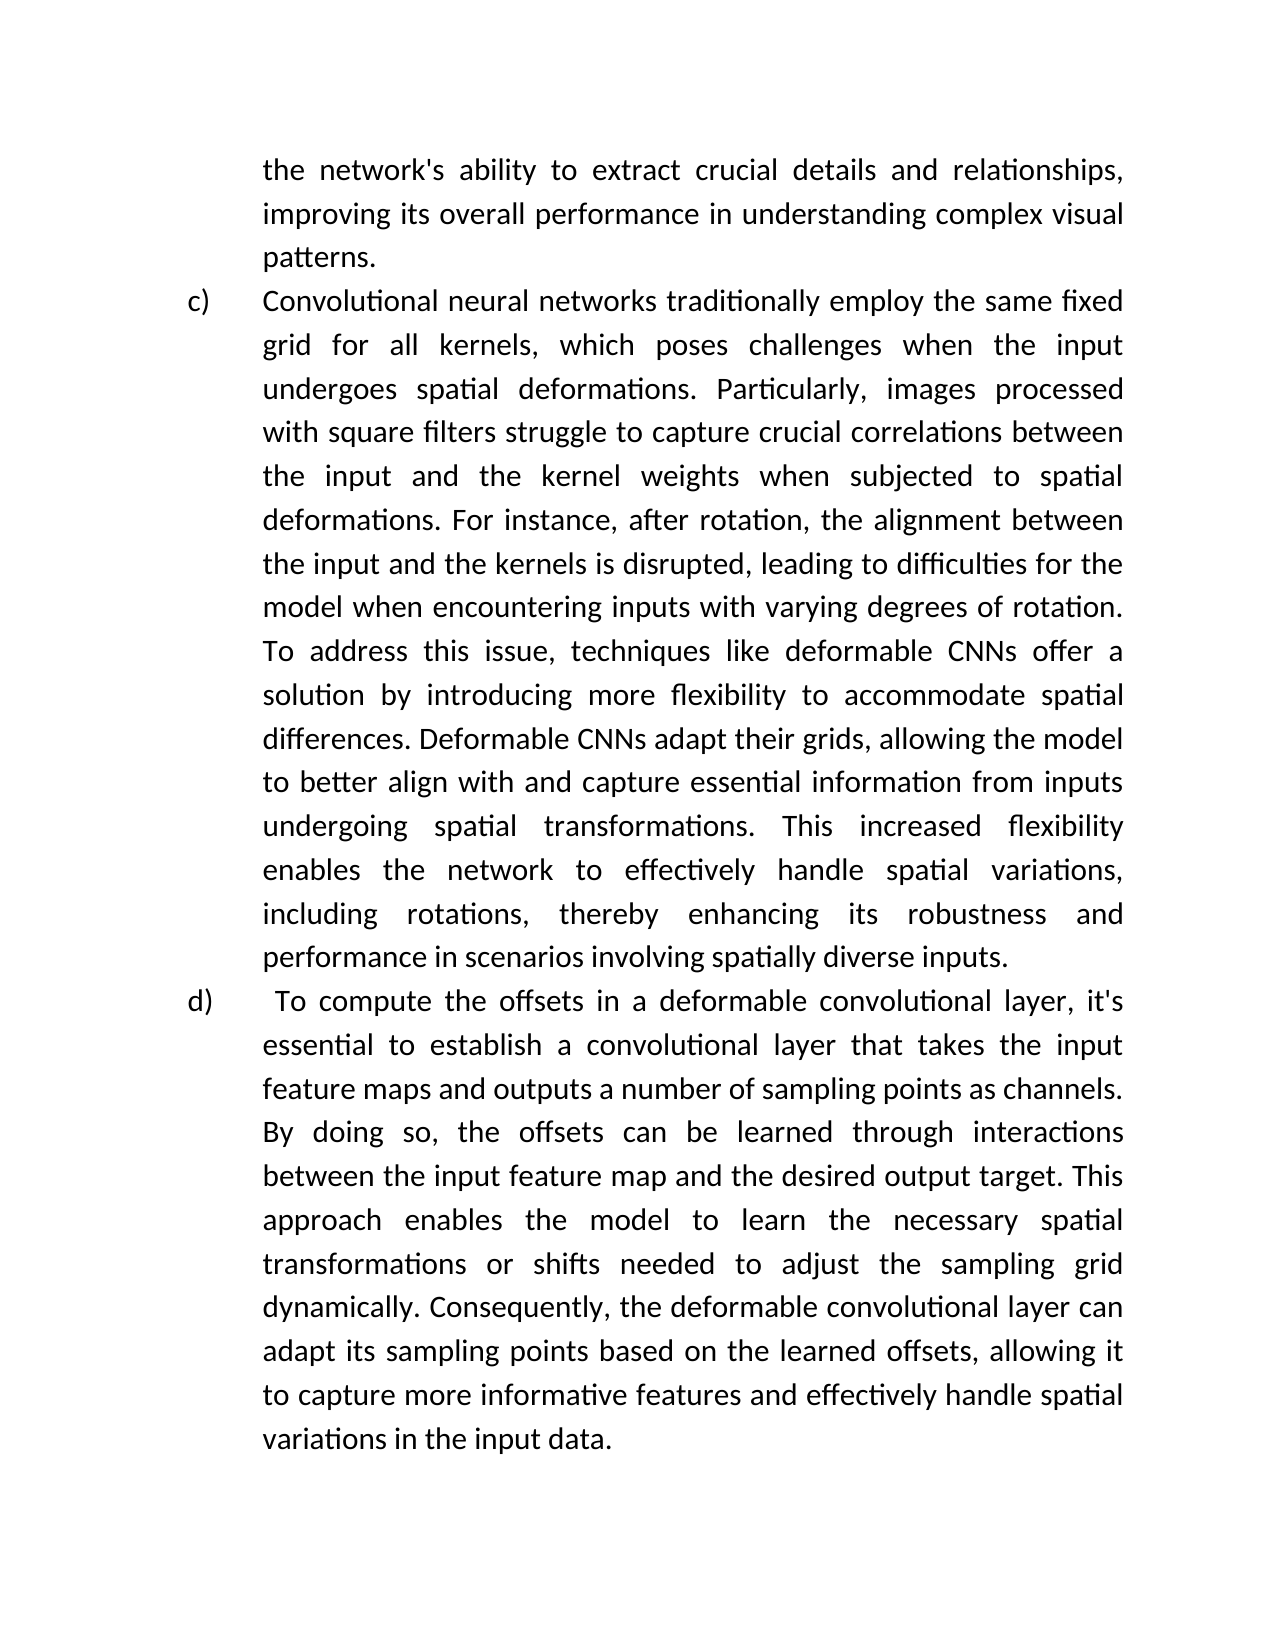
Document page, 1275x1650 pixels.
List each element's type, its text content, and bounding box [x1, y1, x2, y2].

list Convolutional neural networks traditionally employ the same fixed grid for all kernels, which poses challenges when the input undergoes spatial deformations. Particularly, images processed with square filters struggle to capture crucial correlations between the input and the kernel weights when subjected to spatial deformations. For instance, after rotation, the alignment between the input and the kernels is disrupted, leading to difficulties for the model when encountering inputs with varying degrees of rotation. To address this issue, techniques like deformable CNNs offer a solution by introducing more flexibility to accommodate spatial differences. Deformable CNNs adapt their grids, allowing the model to better align with and capture essential information from inputs undergoing spatial transformations. This increased flexibility enables the network to effectively handle spatial variations, including rotations, thereby enhancing its robustness and performance in scenarios involving spatially diverse inputs. [187, 281, 1125, 976]
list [187, 150, 1125, 276]
list To compute the offsets in a deformable convolutional layer, it's essential to establish a convolutional layer that takes the input feature maps and outputs a number of sampling points as channels. By doing so, the offsets can be learned through interactions between the input feature map and the desired output target. This approach enables the model to learn the necessary spatial transformations or shifts needed to adjust the sampling grid dynamically. Consequently, the deformable convolutional layer can adapt its sampling points based on the learned offsets, allowing it to capture more informative features and effectively handle spatial variations in the input data. [187, 981, 1125, 1457]
